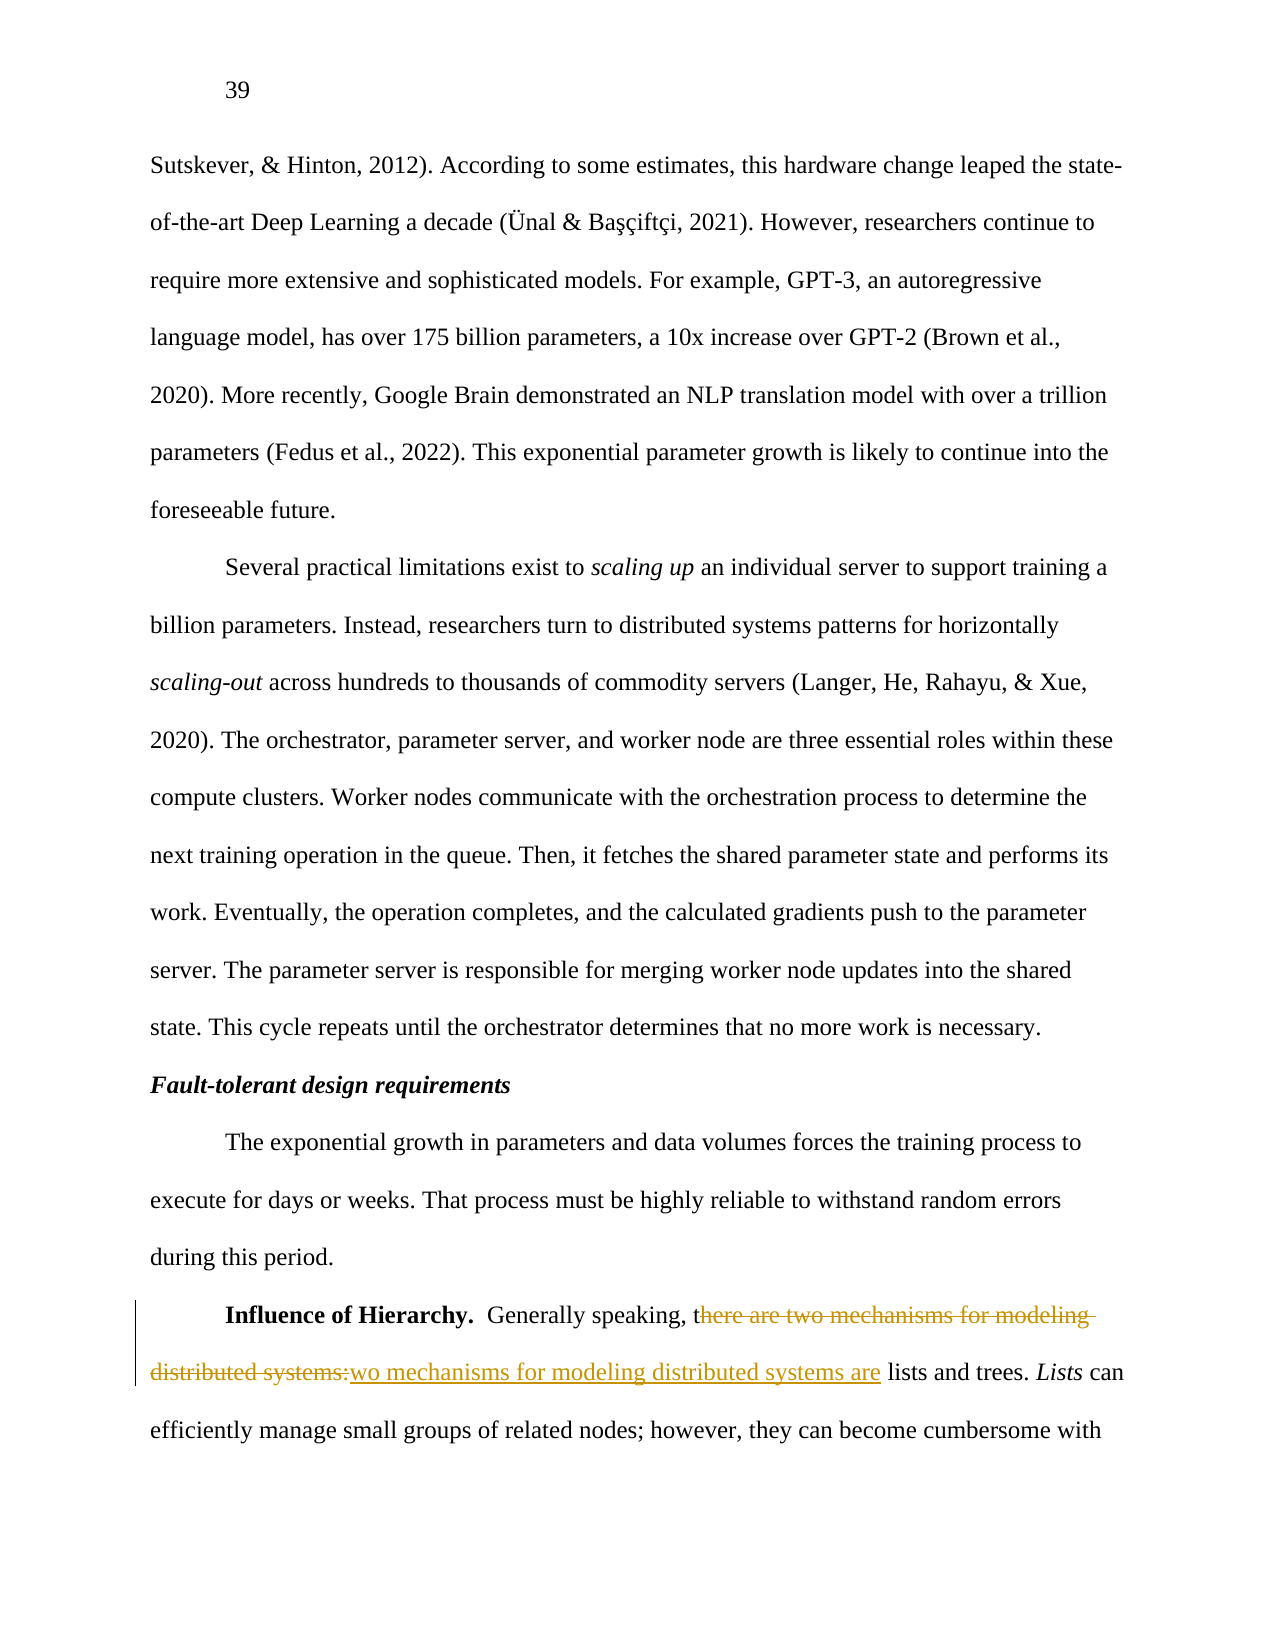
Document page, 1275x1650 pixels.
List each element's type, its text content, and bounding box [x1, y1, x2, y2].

text Several practical limitations exist to scaling up an individual server to support training a billion parameters. Instead, researchers turn to distributed systems patterns for horizontally scaling-out across hundreds to thousands of commodity servers. The orchestrator, parameter server, and worker node are three essential roles within these compute clusters. Worker nodes communicate with the orchestration process to determine the next training operation in the queue. Then, it fetches the shared parameter state and performs its work. Eventually, the operation completes, and the calculated gradients push to the parameter server. The parameter server is responsible for merging worker node updates into the shared state. This cycle repeats until the orchestrator determines that no more work is necessary. [150, 552, 1125, 1041]
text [150, 1300, 1125, 1444]
subtitle Fault-tolerant design requirements [150, 1070, 1125, 1099]
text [150, 150, 1125, 524]
text The exponential growth in parameters and data volumes forces the training process to execute for days or weeks. That process must be highly reliable to withstand random errors during this period. [150, 1127, 1125, 1271]
